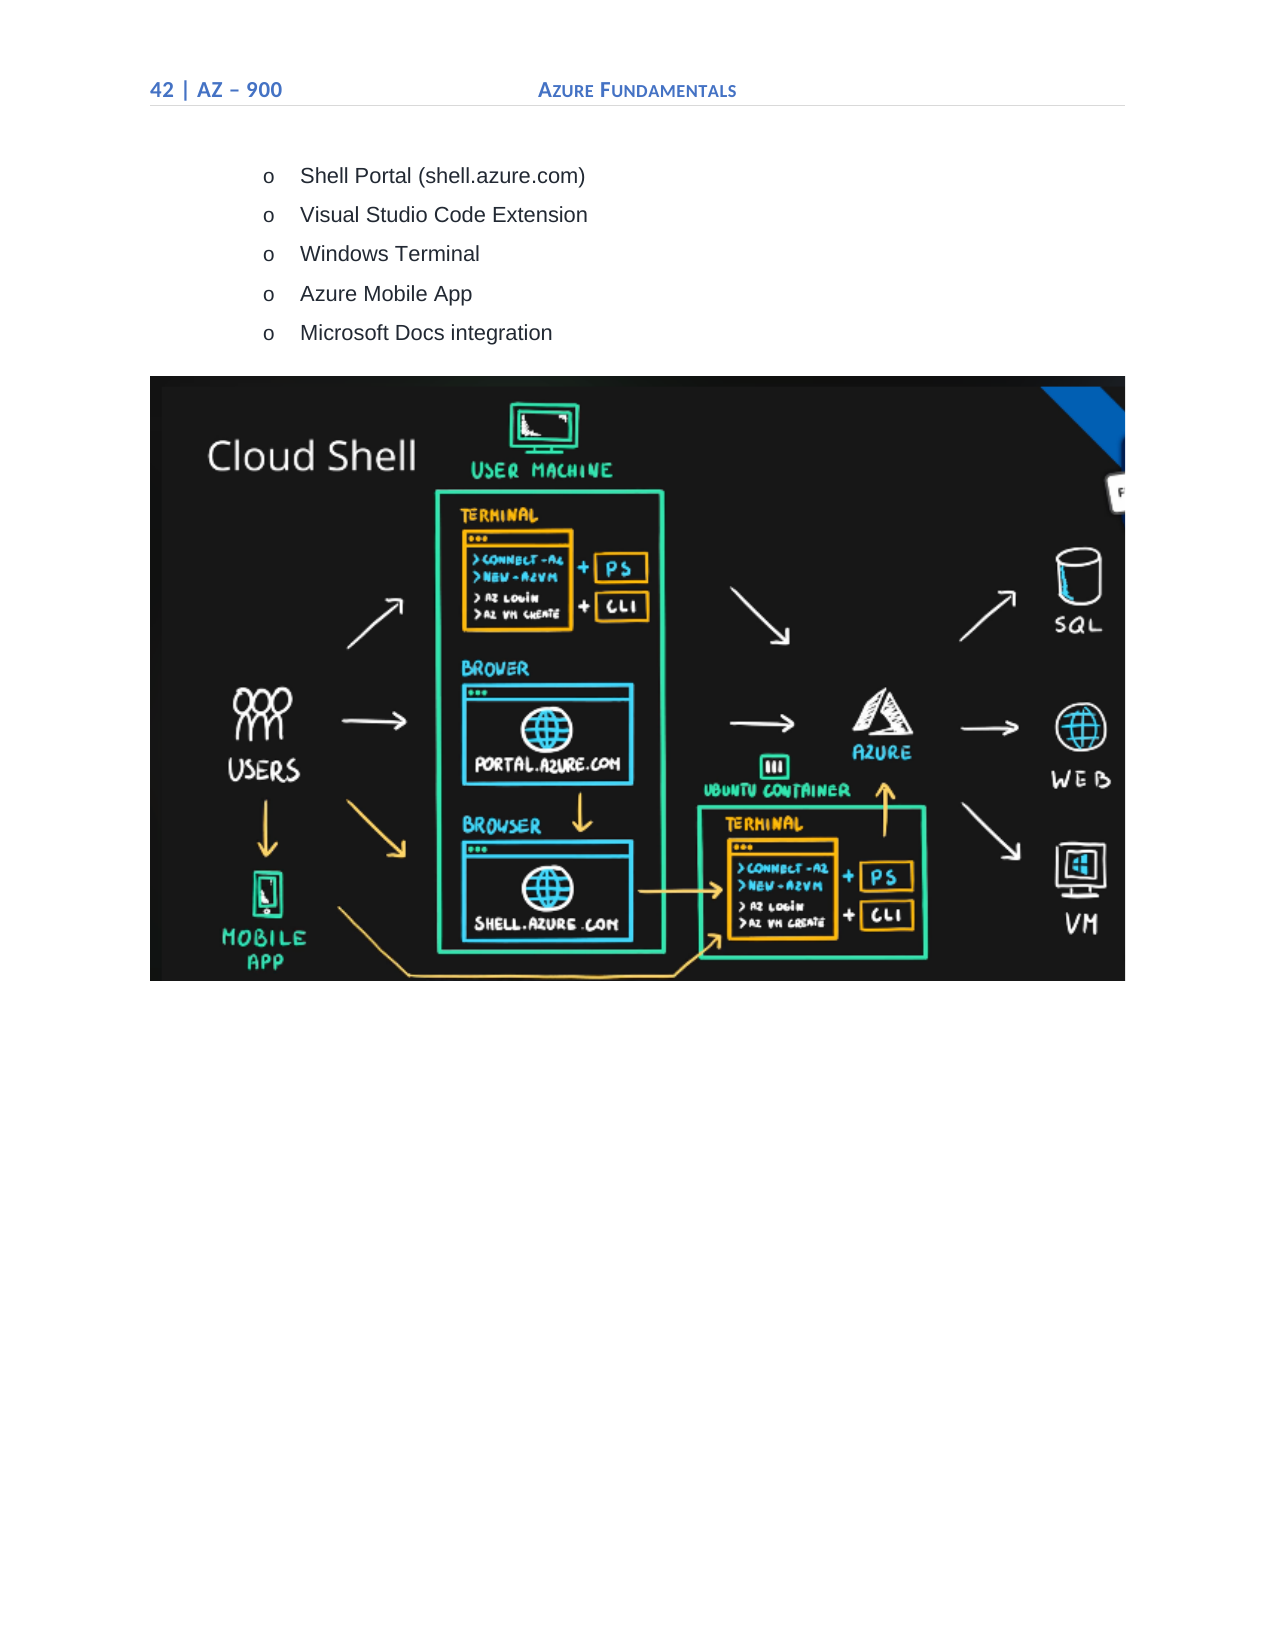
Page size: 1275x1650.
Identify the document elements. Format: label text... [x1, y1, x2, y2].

list Windows Terminal [262, 229, 1125, 268]
list Shell Portal (shell.azure.com) [262, 150, 1125, 189]
list Microsoft Docs integration [262, 307, 1125, 347]
list Azure Mobile App [262, 268, 1125, 307]
picture [150, 376, 1125, 981]
list Visual Studio Code Extension [262, 189, 1125, 229]
